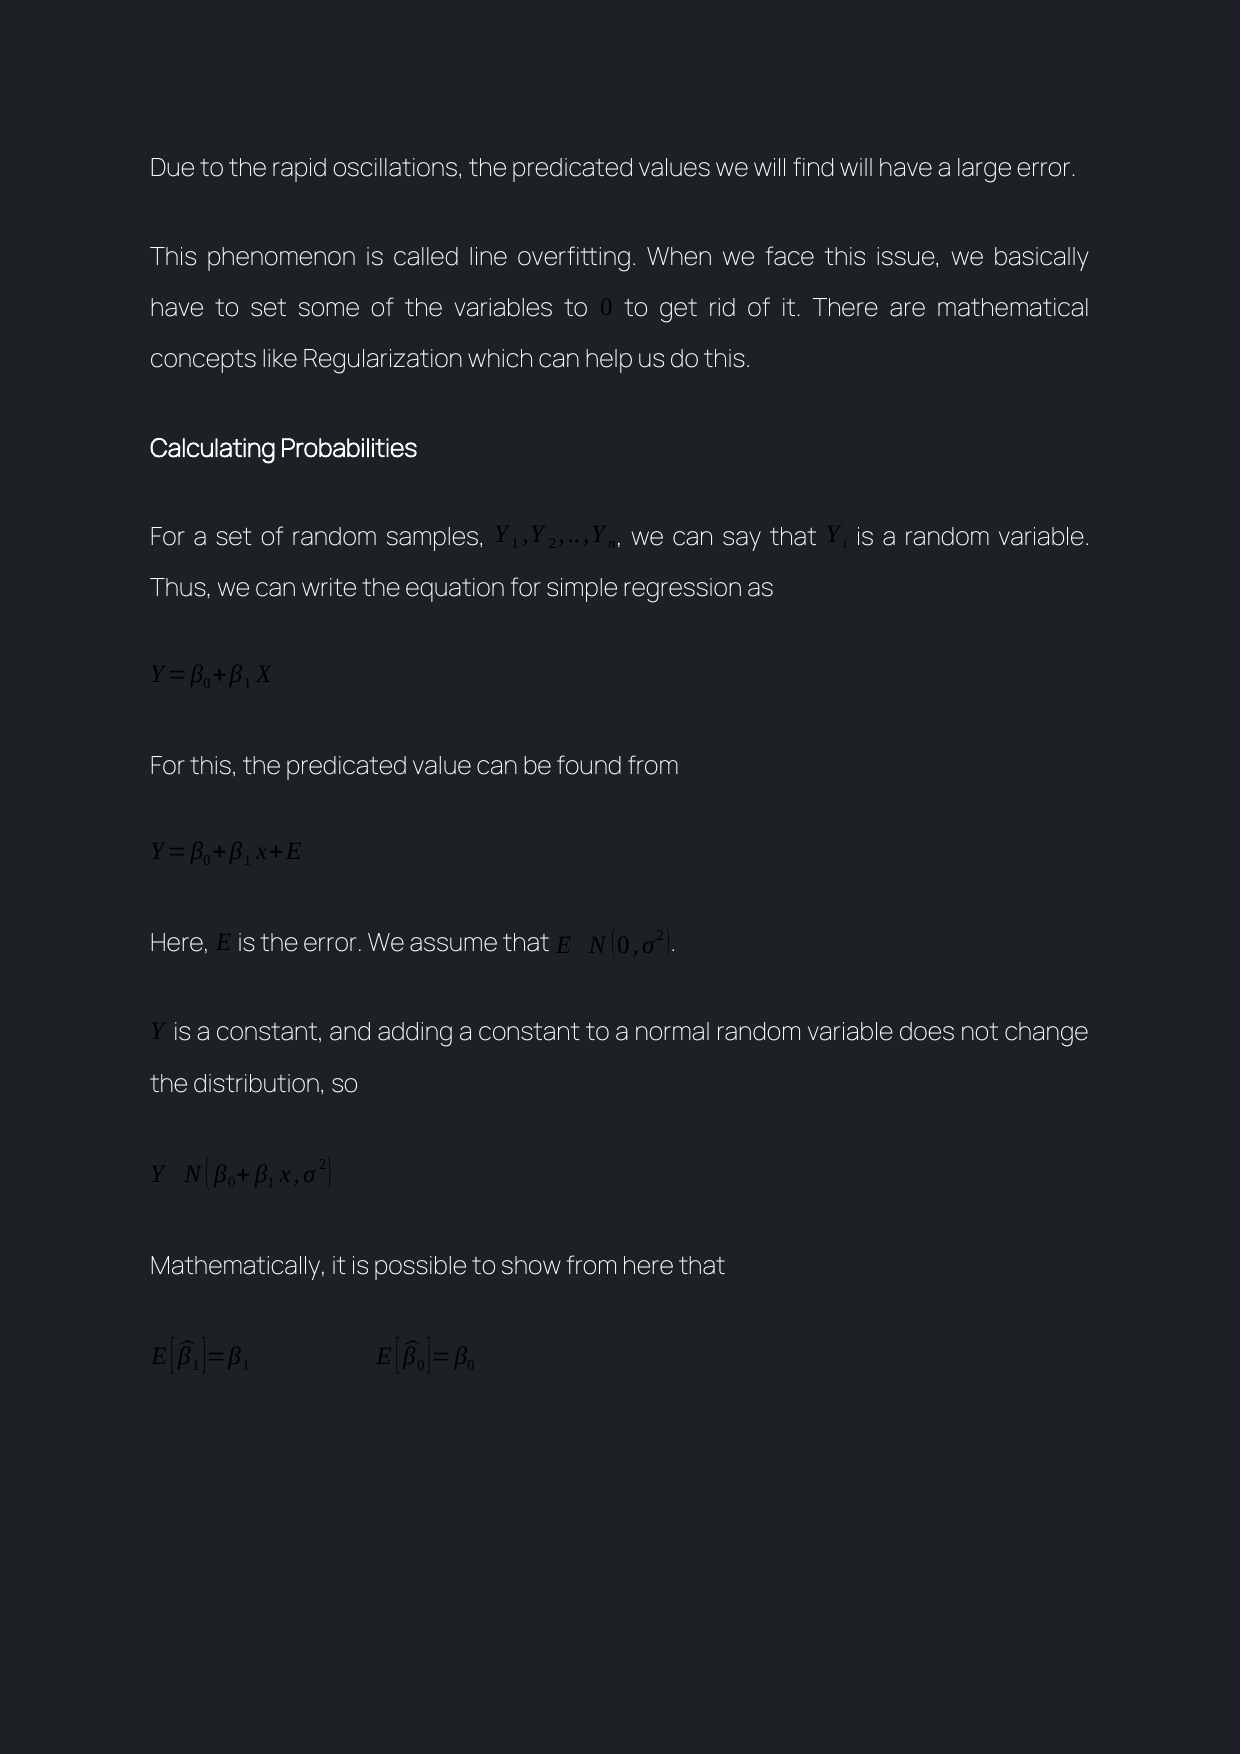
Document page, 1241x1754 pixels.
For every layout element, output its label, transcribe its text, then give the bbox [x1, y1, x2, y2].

text For this, the predicated value can be found from [150, 747, 1090, 782]
text This phenomenon is called line overfitting. When we face this issue, we basically have to set some of the variables to to get rid of it. There are mathematical concepts like Regularization which can help us do this. [150, 239, 1090, 375]
subtitle Calculating Probabilities [150, 430, 1090, 464]
text Mathematically, it is possible to show from here that [150, 1247, 1090, 1282]
text For a set of random samples, , we can say that is a random variable. Thus, we can write the equation for simple regression as [150, 519, 1090, 604]
text Here, is the error. We assume that . [150, 925, 1090, 959]
text Due to the rapid oscillations, the predicated values we will find will have a large error. [150, 150, 1090, 184]
text is a constant, and adding a constant to a normal random variable does not change the distribution, so [150, 1014, 1090, 1099]
